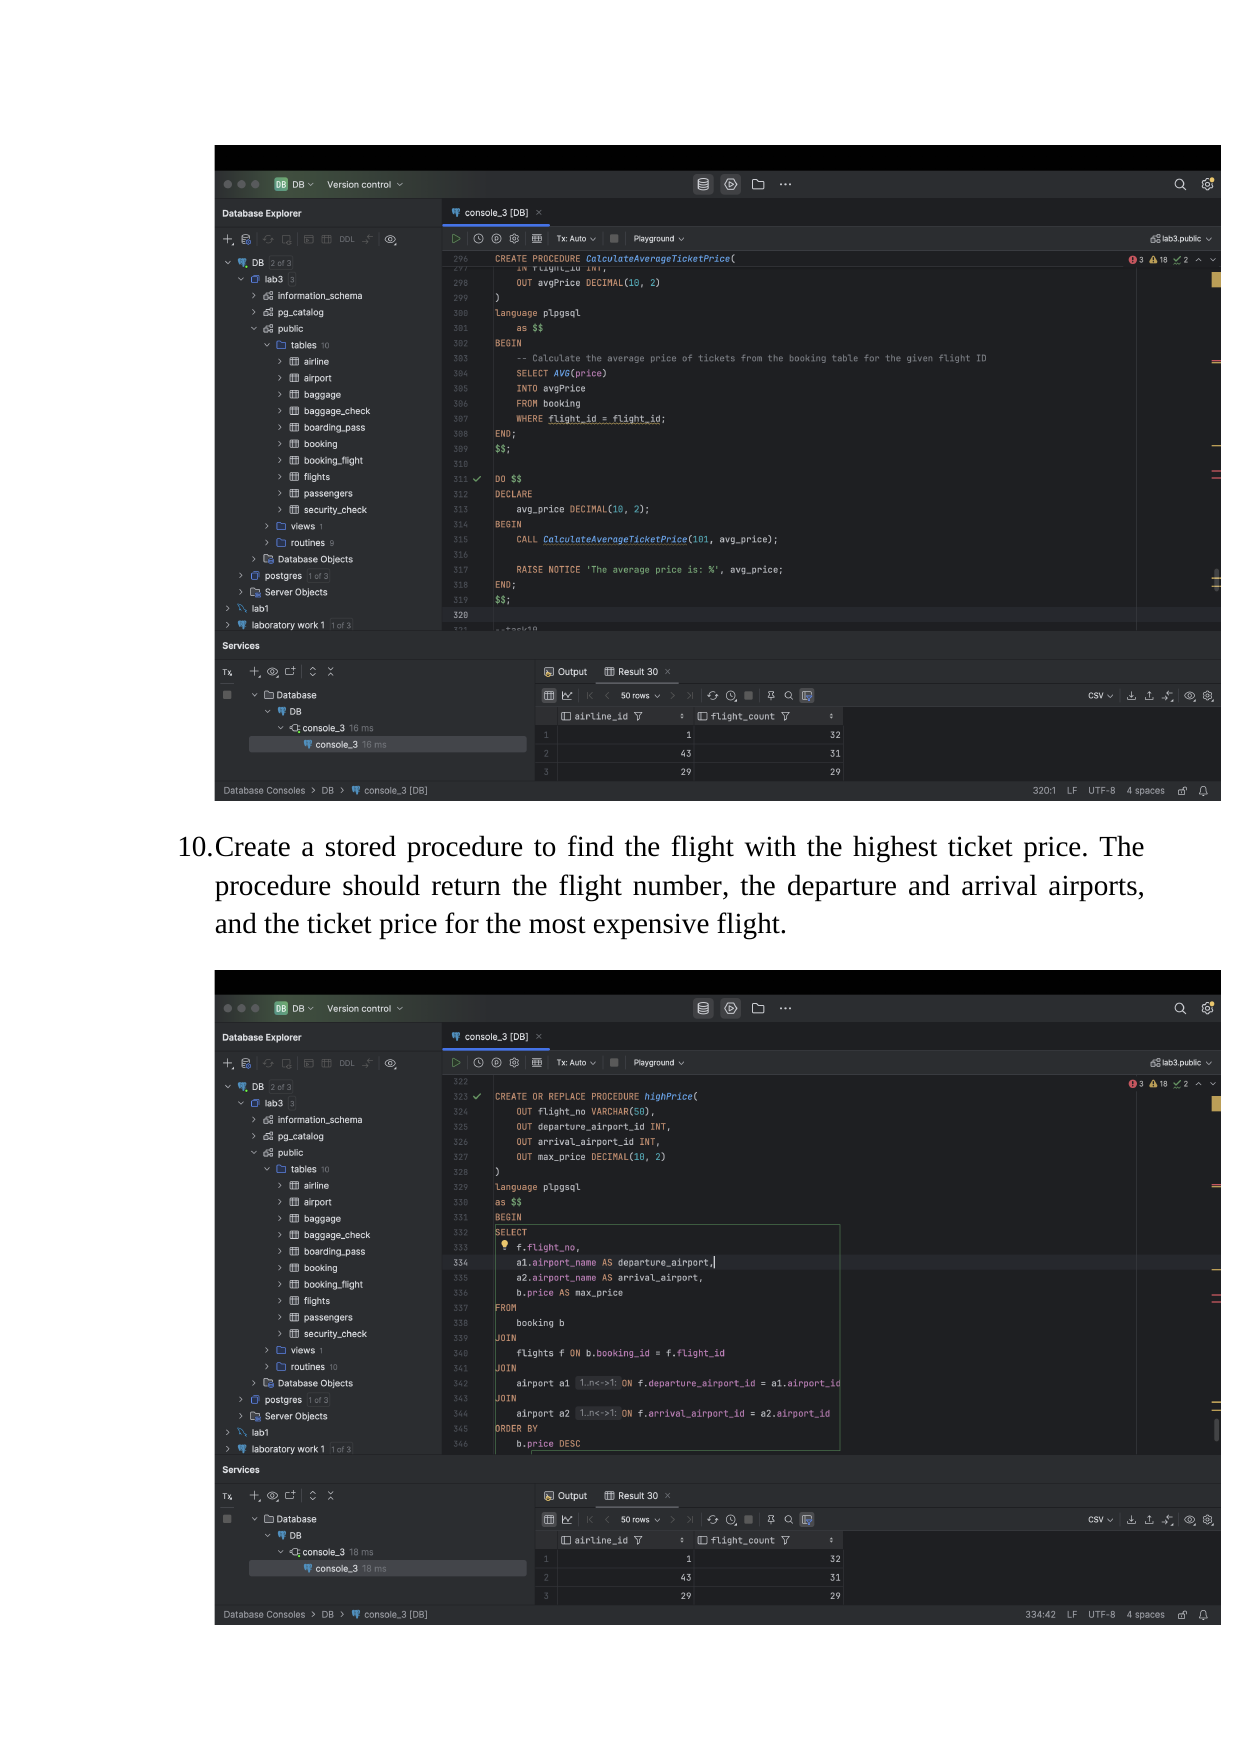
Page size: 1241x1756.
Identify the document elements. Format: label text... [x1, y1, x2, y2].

picture [214, 145, 1221, 801]
picture [214, 970, 1221, 1625]
list Create a stored procedure to find the flight with the highest ticket price. The procedure should return the flight number, the departure and arrival airports, and the ticket price for the most expensive flight. [177, 829, 1146, 940]
